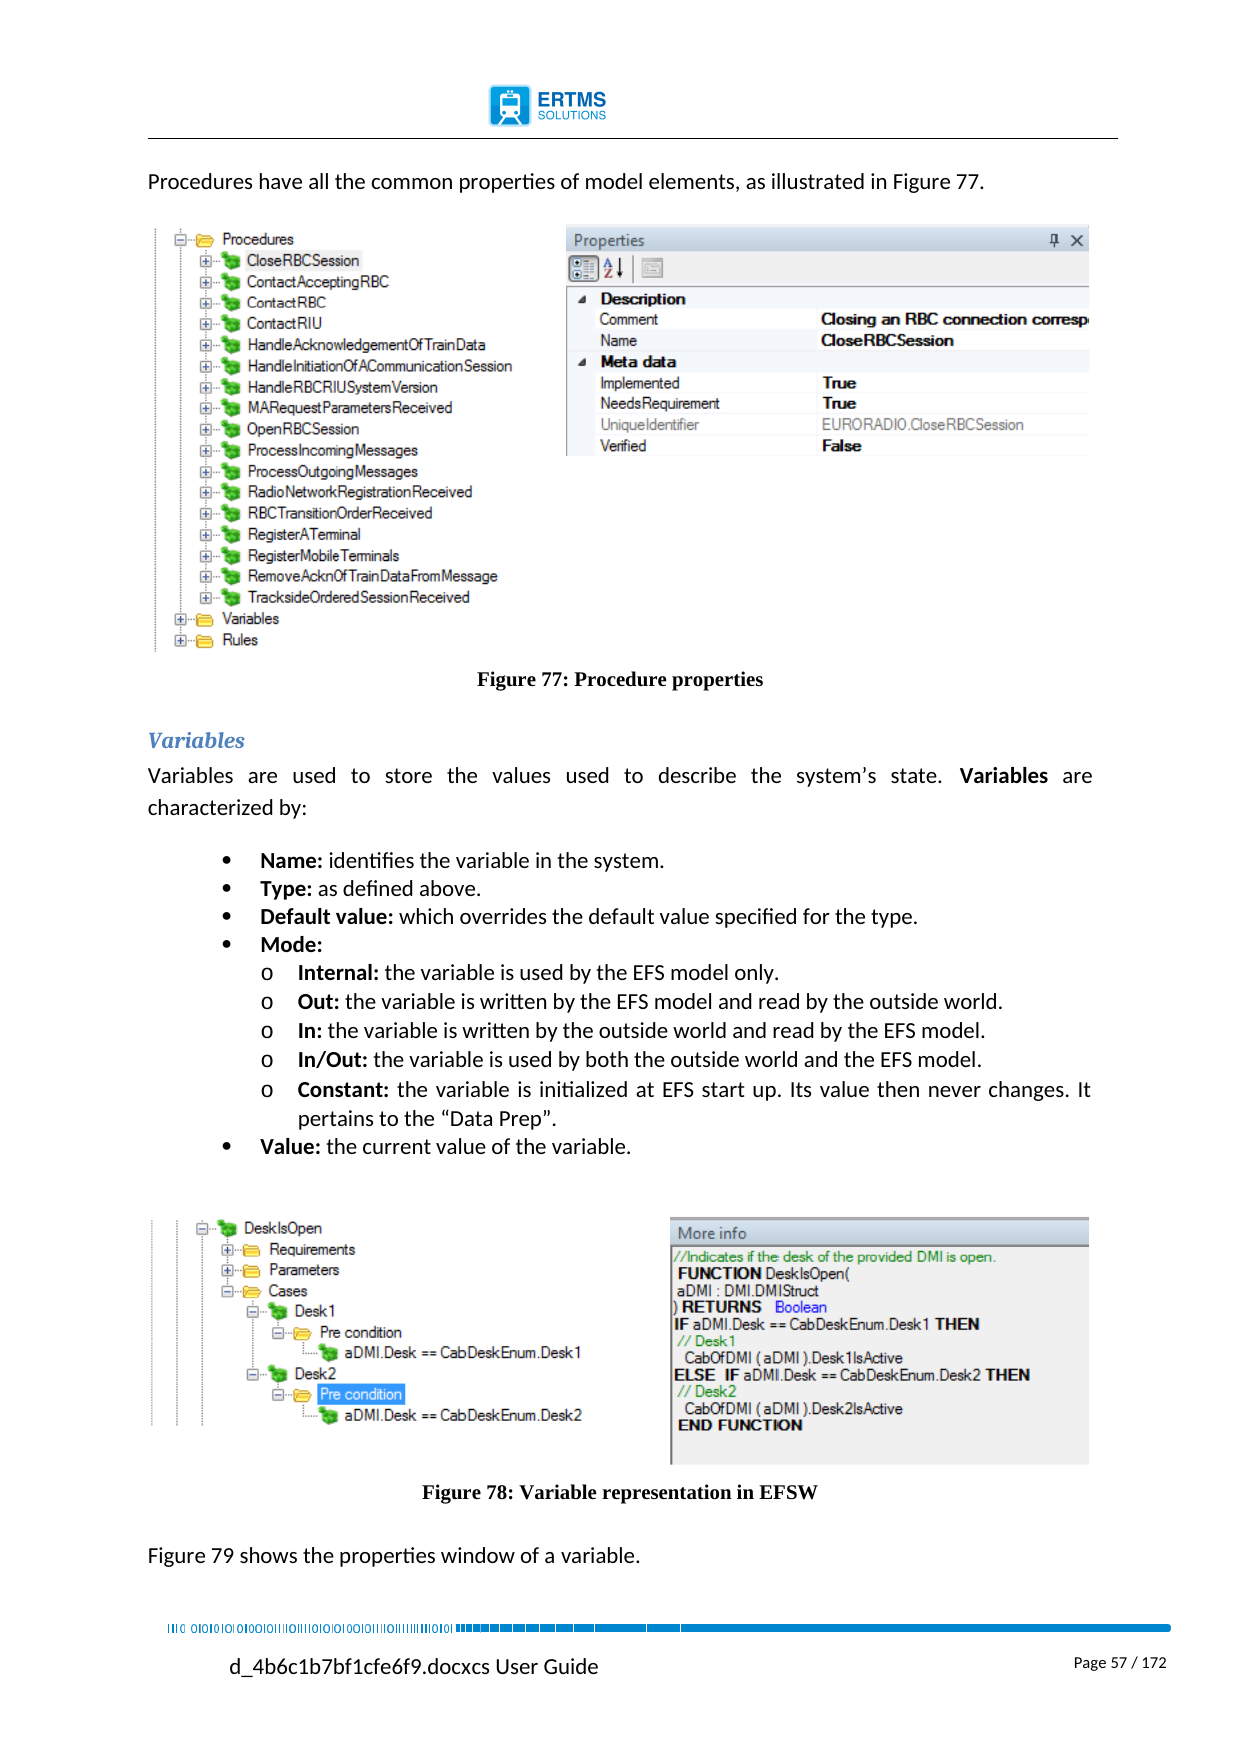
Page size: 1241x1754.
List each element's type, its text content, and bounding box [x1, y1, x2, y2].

list Type: as defined above. [223, 874, 1093, 902]
text Procedures have all the common properties of model elements, as illustrated in Figure 77. [148, 167, 1093, 195]
list Constant: the variable is initialized at EFS start up. Its value then never changes. It pertains to the “Data Prep”. [260, 1075, 1093, 1132]
text Figure 78: Variable representation in EFSW [148, 1480, 1093, 1504]
list In: the variable is written by the outside world and read by the EFS model. [260, 1016, 1093, 1046]
picture [167, 1624, 1171, 1633]
list Name: identifies the variable in the system. [223, 846, 1093, 874]
text Variables are used to store the values used to describe the system’s state. Variables are characterized by: [148, 761, 1093, 821]
list In/Out: the variable is used by both the outside world and the EFS model. [260, 1046, 1093, 1075]
list Mode: [223, 930, 1093, 958]
text Figure 79 shows the properties window of a variable. [148, 1542, 1093, 1569]
list Out: the variable is written by the EFS model and read by the outside world. [260, 987, 1093, 1016]
list Internal: the variable is used by the EFS model only. [260, 958, 1093, 987]
list Value: the current value of the variable. [223, 1132, 1093, 1160]
subtitle Variables [148, 728, 1093, 754]
picture [477, 73, 617, 138]
text Figure 77: Procedure properties [148, 667, 1093, 691]
list Default value: which overrides the default value specified for the type. [223, 902, 1093, 930]
